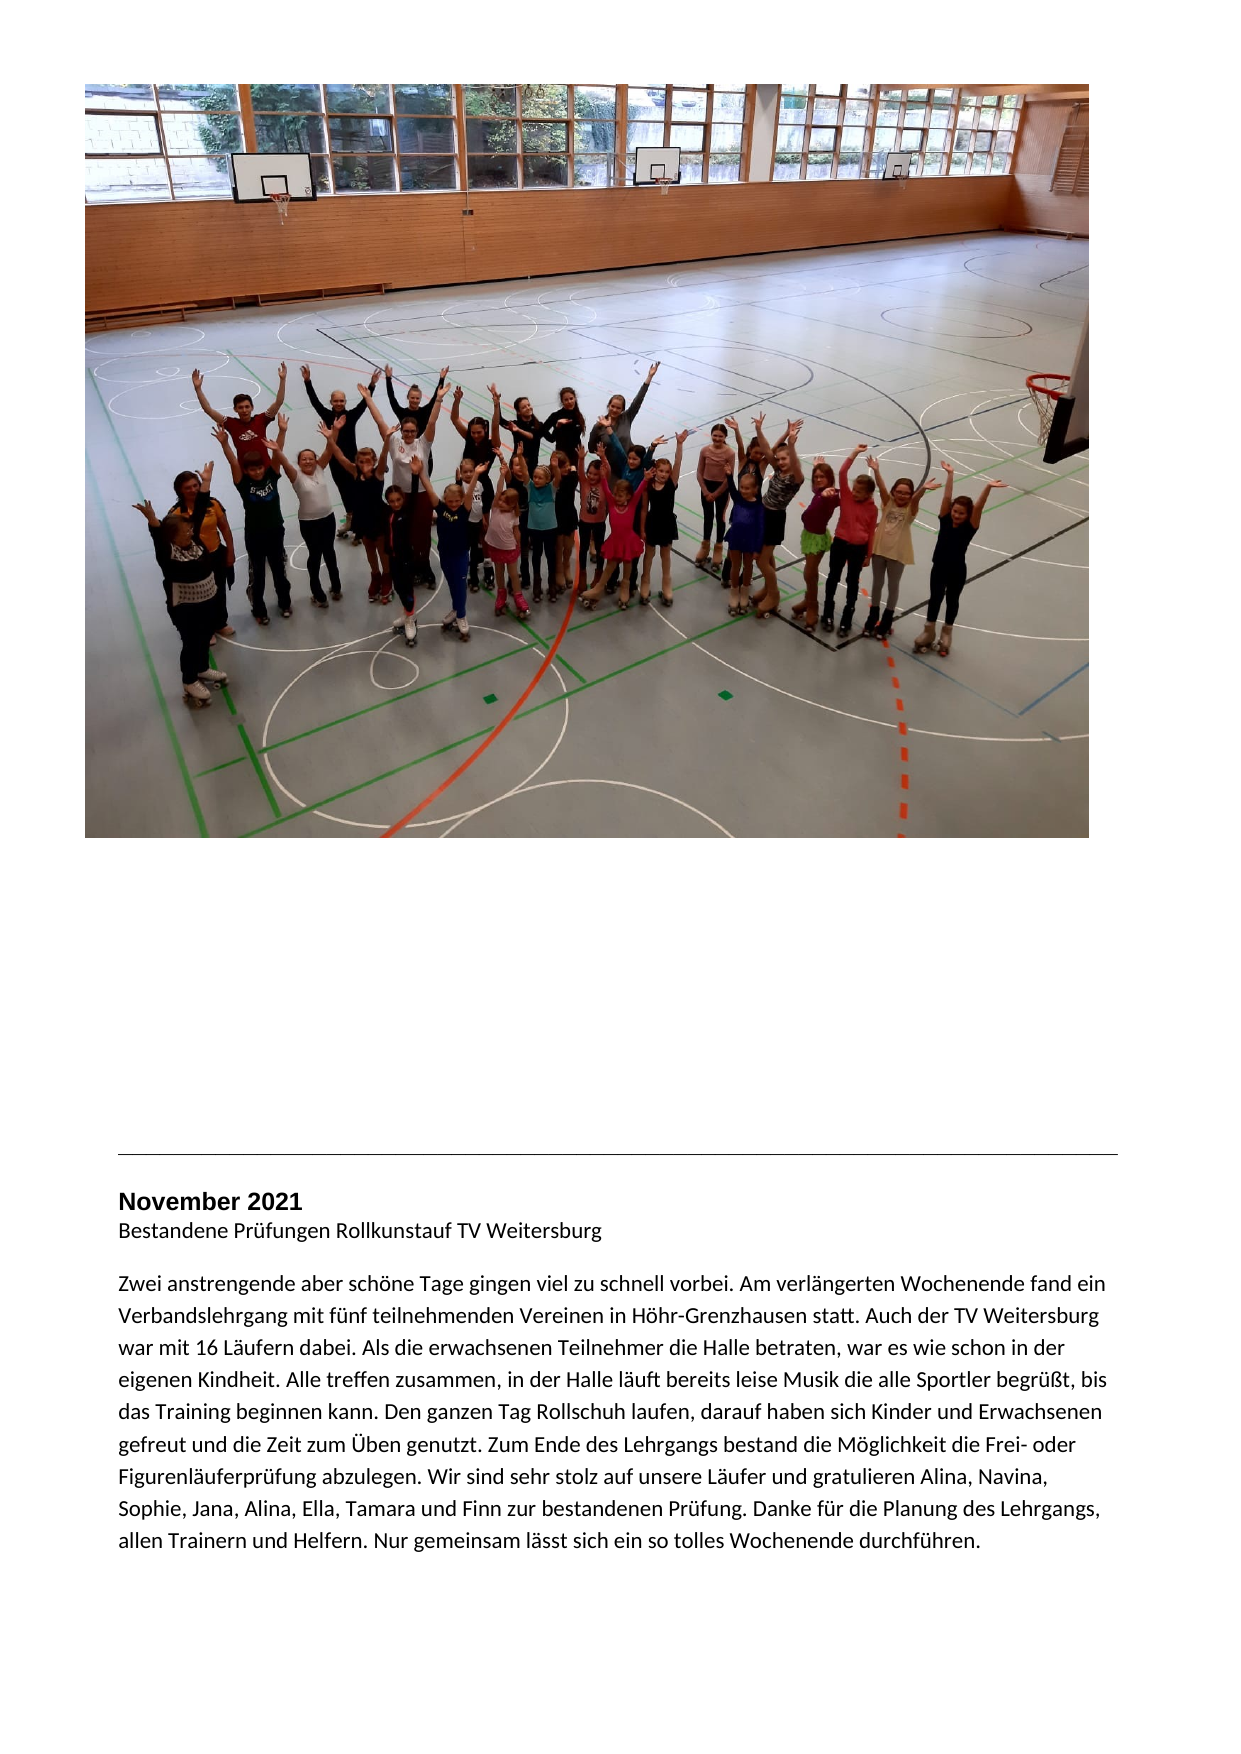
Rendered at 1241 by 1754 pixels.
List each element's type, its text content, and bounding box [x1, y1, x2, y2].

text ________________________________________________________________________ [118, 1129, 1122, 1158]
text Bestandene Prüfungen Rollkunstauf TV Weitersburg [118, 1216, 1122, 1244]
text Zwei anstrengende aber schöne Tage gingen viel zu schnell vorbei. Am verlängerten Wochenende fand ein Verbandslehrgang mit fünf teilnehmenden Vereinen in Höhr-Grenzhausen statt. Auch der TV Weitersburg war mit 16 Läufern dabei. Als die erwachsenen Teilnehmer die Halle betraten, war es wie schon in der eigenen Kindheit. Alle treffen zusammen, in der Halle läuft bereits leise Musik die alle Sportler begrüßt, bis das Training beginnen kann. Den ganzen Tag Rollschuh laufen, darauf haben sich Kinder und Erwachsenen gefreut und die Zeit zum Üben genutzt. Zum Ende des Lehrgangs bestand die Möglichkeit die Frei- oder Figurenläuferprüfung abzulegen. Wir sind sehr stolz auf unsere Läufer und gratulieren Alina, Navina, Sophie, Jana, Alina, Ella, Tamara und Finn zur bestandenen Prüfung. Danke für die Planung des Lehrgangs, allen Trainern und Helfern. Nur gemeinsam lässt sich ein so tolles Wochenende durchführen. [118, 1269, 1122, 1554]
picture [85, 84, 1089, 838]
text November 2021 [118, 1187, 1122, 1216]
